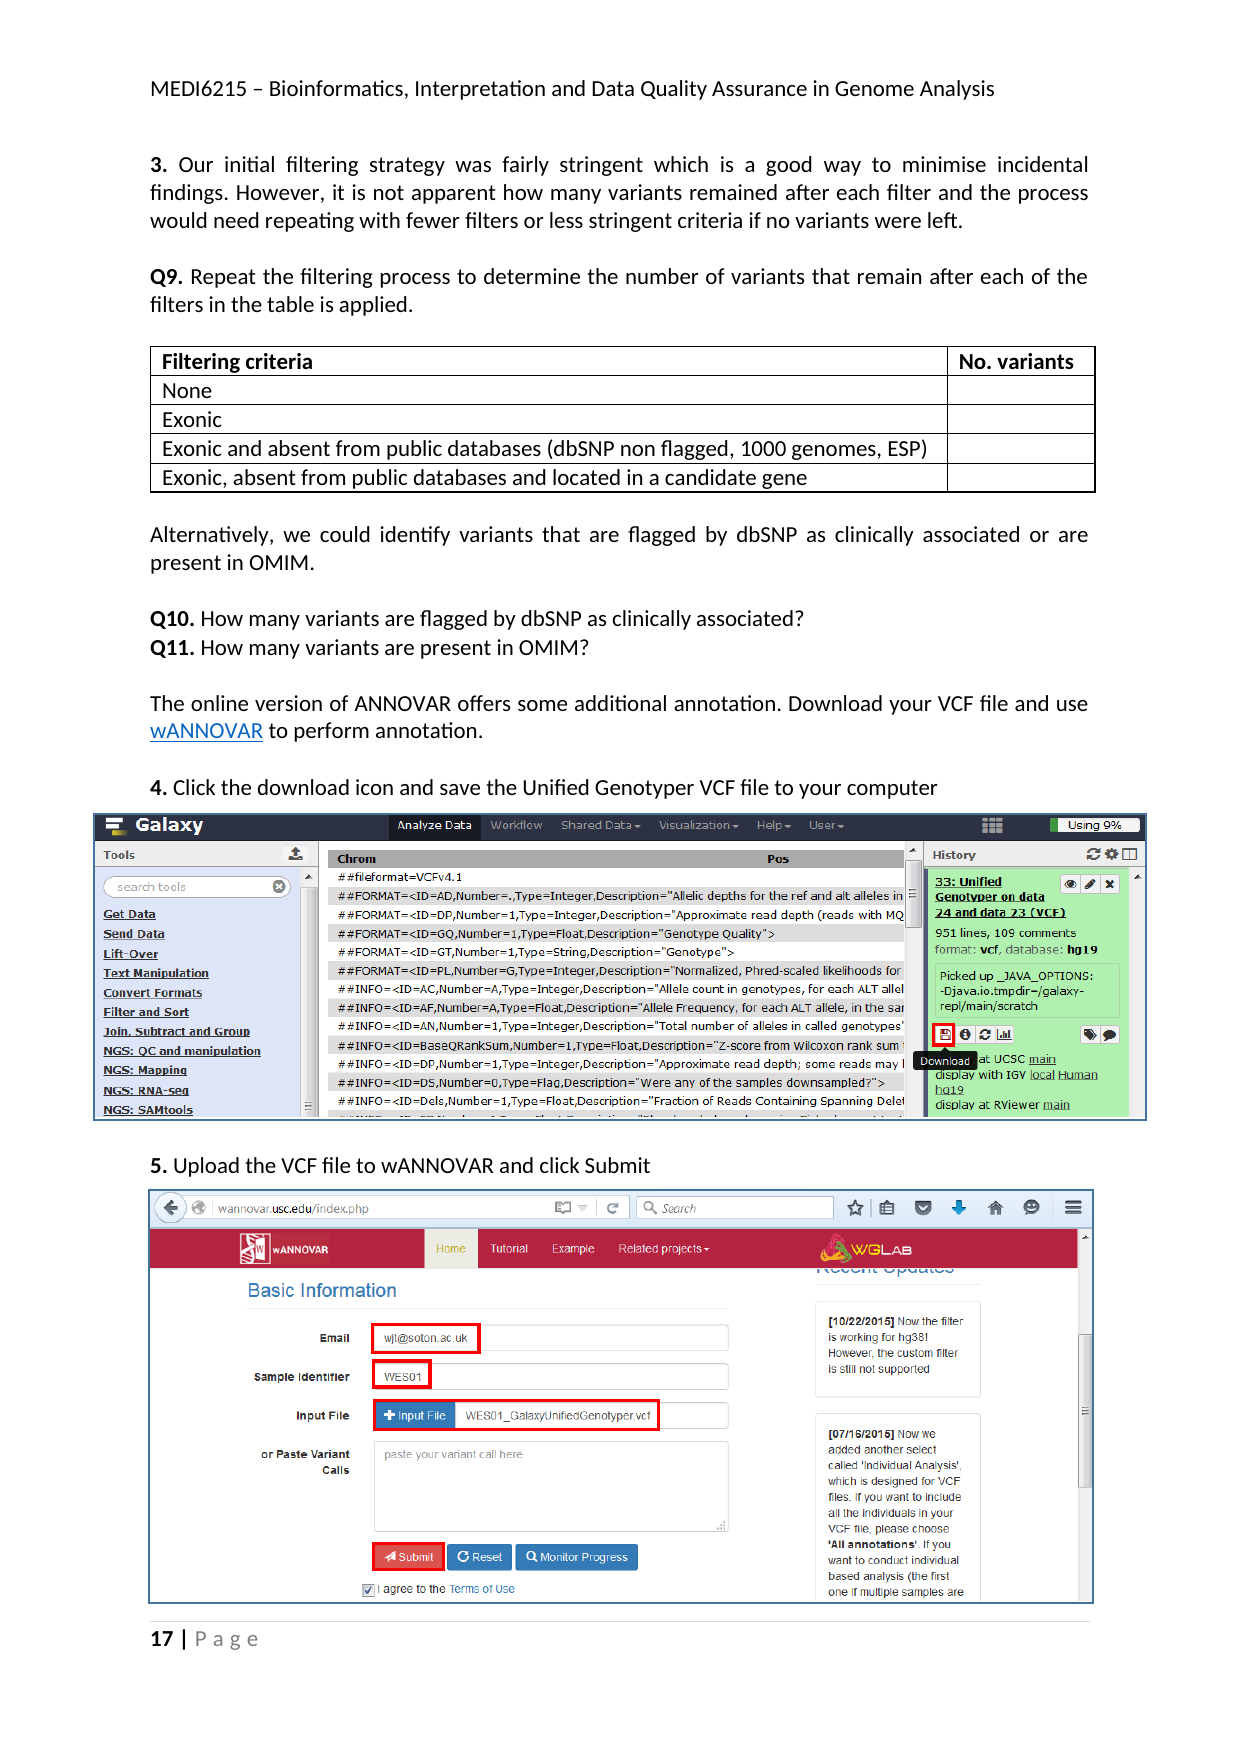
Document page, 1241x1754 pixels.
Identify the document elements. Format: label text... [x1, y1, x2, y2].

table_header No. variants [948, 347, 1094, 375]
text Alternatively, we could identify variants that are flagged by dbSNP as clinically associated or are present in OMIM. [150, 521, 1090, 577]
table_cell None [151, 376, 947, 404]
table_header Filtering criteria [151, 347, 947, 375]
text 3. Our initial filtering strategy was fairly stringent which is a good way to minimise incidental findings. However, it is not apparent how many variants remained after each filter and the process would need repeating with fewer filters or less stringent criteria if no variants were left. [150, 150, 1090, 234]
text Q9. Repeat the filtering process to determine the number of variants that remain after each of the filters in the table is applied. [150, 262, 1090, 318]
table_cell [948, 405, 1094, 433]
table_cell [948, 376, 1094, 404]
text 4. Click the download icon and save the Unified Genotyper VCF file to your computer [150, 773, 1090, 801]
table_cell [948, 464, 1094, 491]
table_cell [948, 434, 1094, 462]
picture [150, 1191, 1092, 1601]
table_cell Exonic [151, 405, 947, 433]
text The online version of ANNOVAR offers some additional annotation. Download your VCF file and use wANNOVAR to perform annotation. [150, 689, 1090, 745]
text 5. Upload the VCF file to wANNOVAR and click Submit [150, 1151, 1090, 1179]
table_cell Exonic and absent from public databases (dbSNP non flagged, 1000 genomes, ESP) [151, 434, 947, 462]
table_cell Exonic, absent from public databases and located in a candidate gene [151, 464, 947, 491]
text Q10. How many variants are flagged by dbSNP as clinically associated? [150, 604, 1090, 633]
picture [95, 815, 1145, 1117]
text Q11. How many variants are present in OMIM? [150, 633, 1090, 661]
